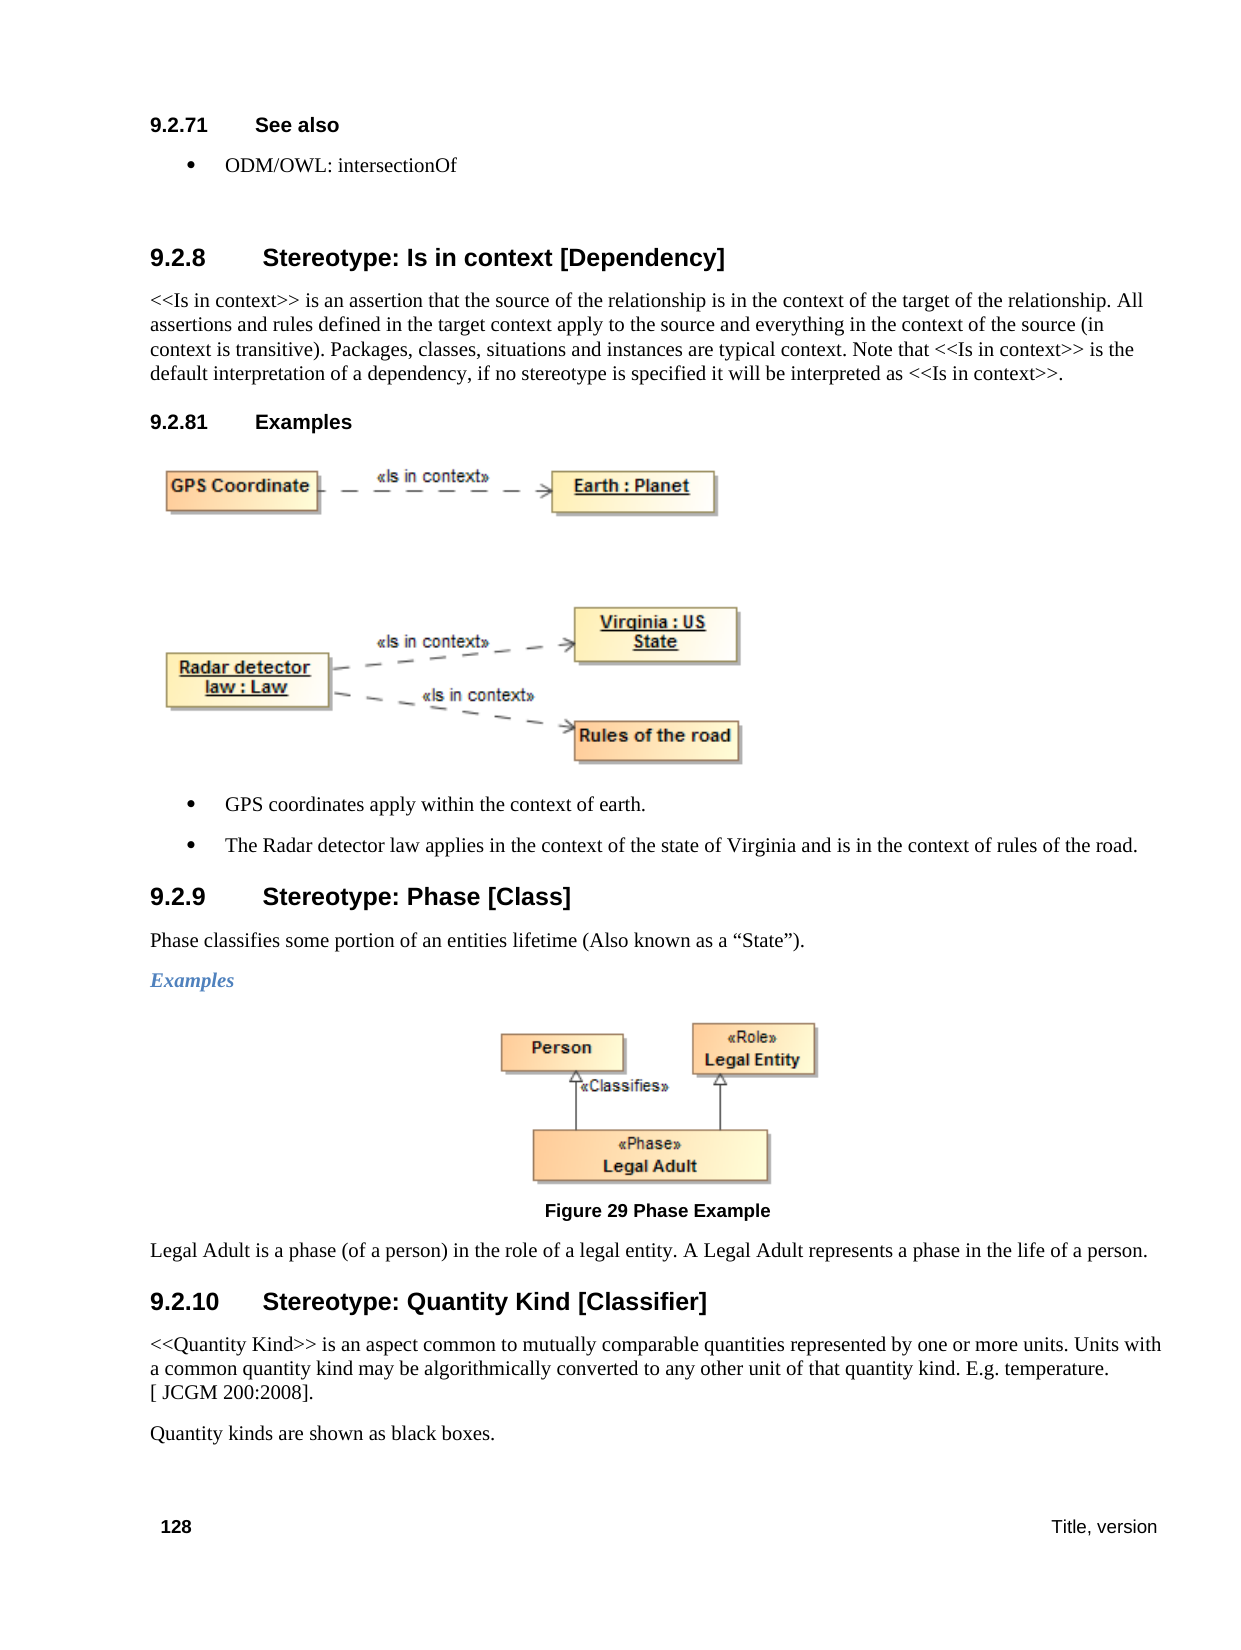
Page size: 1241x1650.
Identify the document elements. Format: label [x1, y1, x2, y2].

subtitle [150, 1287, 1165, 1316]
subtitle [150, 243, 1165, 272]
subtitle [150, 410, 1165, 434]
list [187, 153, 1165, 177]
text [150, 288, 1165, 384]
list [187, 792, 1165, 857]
picture [486, 1009, 829, 1195]
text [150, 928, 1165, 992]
picture [150, 450, 754, 776]
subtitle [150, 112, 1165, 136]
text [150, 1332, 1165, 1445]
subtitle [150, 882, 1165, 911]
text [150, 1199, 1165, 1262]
